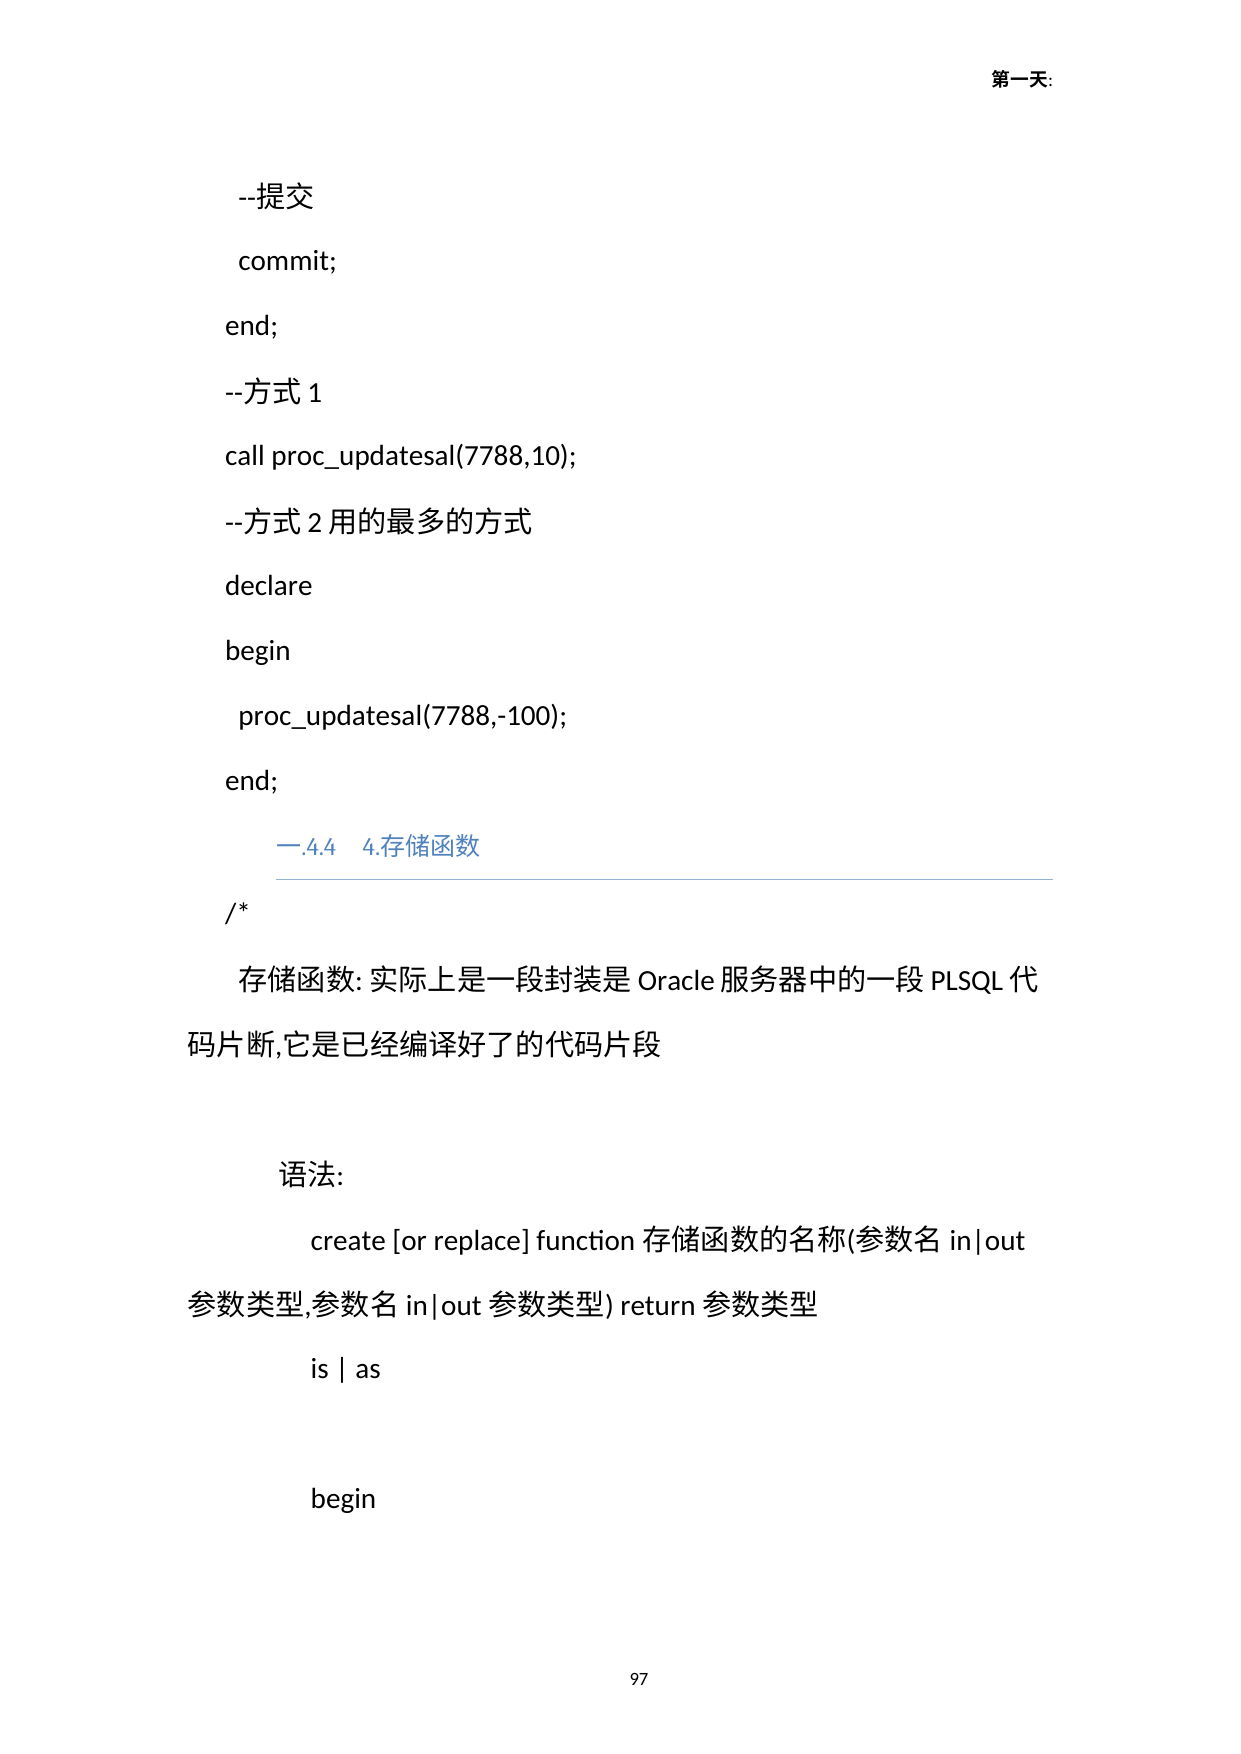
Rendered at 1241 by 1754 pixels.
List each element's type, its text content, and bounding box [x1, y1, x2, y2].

text begin [187, 1465, 1053, 1530]
text create [or replace] function 存储函数的名称(参数名 in|out 参数类型,参数名 in|out 参数类型) return 参数类型 [187, 1205, 1053, 1335]
text proc_updatesal(7788,-100); [187, 682, 1053, 747]
text begin [187, 617, 1053, 682]
subtitle 4.存储函数 [276, 812, 1053, 879]
text commit; [187, 227, 1053, 292]
text --提交 [187, 162, 1053, 227]
text 存储函数: 实际上是一段封装是Oracle服务器中的一段PLSQL代码片断,它是已经编译好了的代码片段 [187, 945, 1053, 1075]
text --方式2 用的最多的方式 [187, 487, 1053, 552]
text 语法: [187, 1140, 1053, 1205]
text end; [187, 747, 1053, 812]
text is | as [187, 1335, 1053, 1400]
text end; [187, 292, 1053, 357]
text --方式1 [187, 357, 1053, 422]
text declare [187, 552, 1053, 617]
text call proc_updatesal(7788,10); [187, 422, 1053, 487]
text /* [187, 880, 1053, 945]
